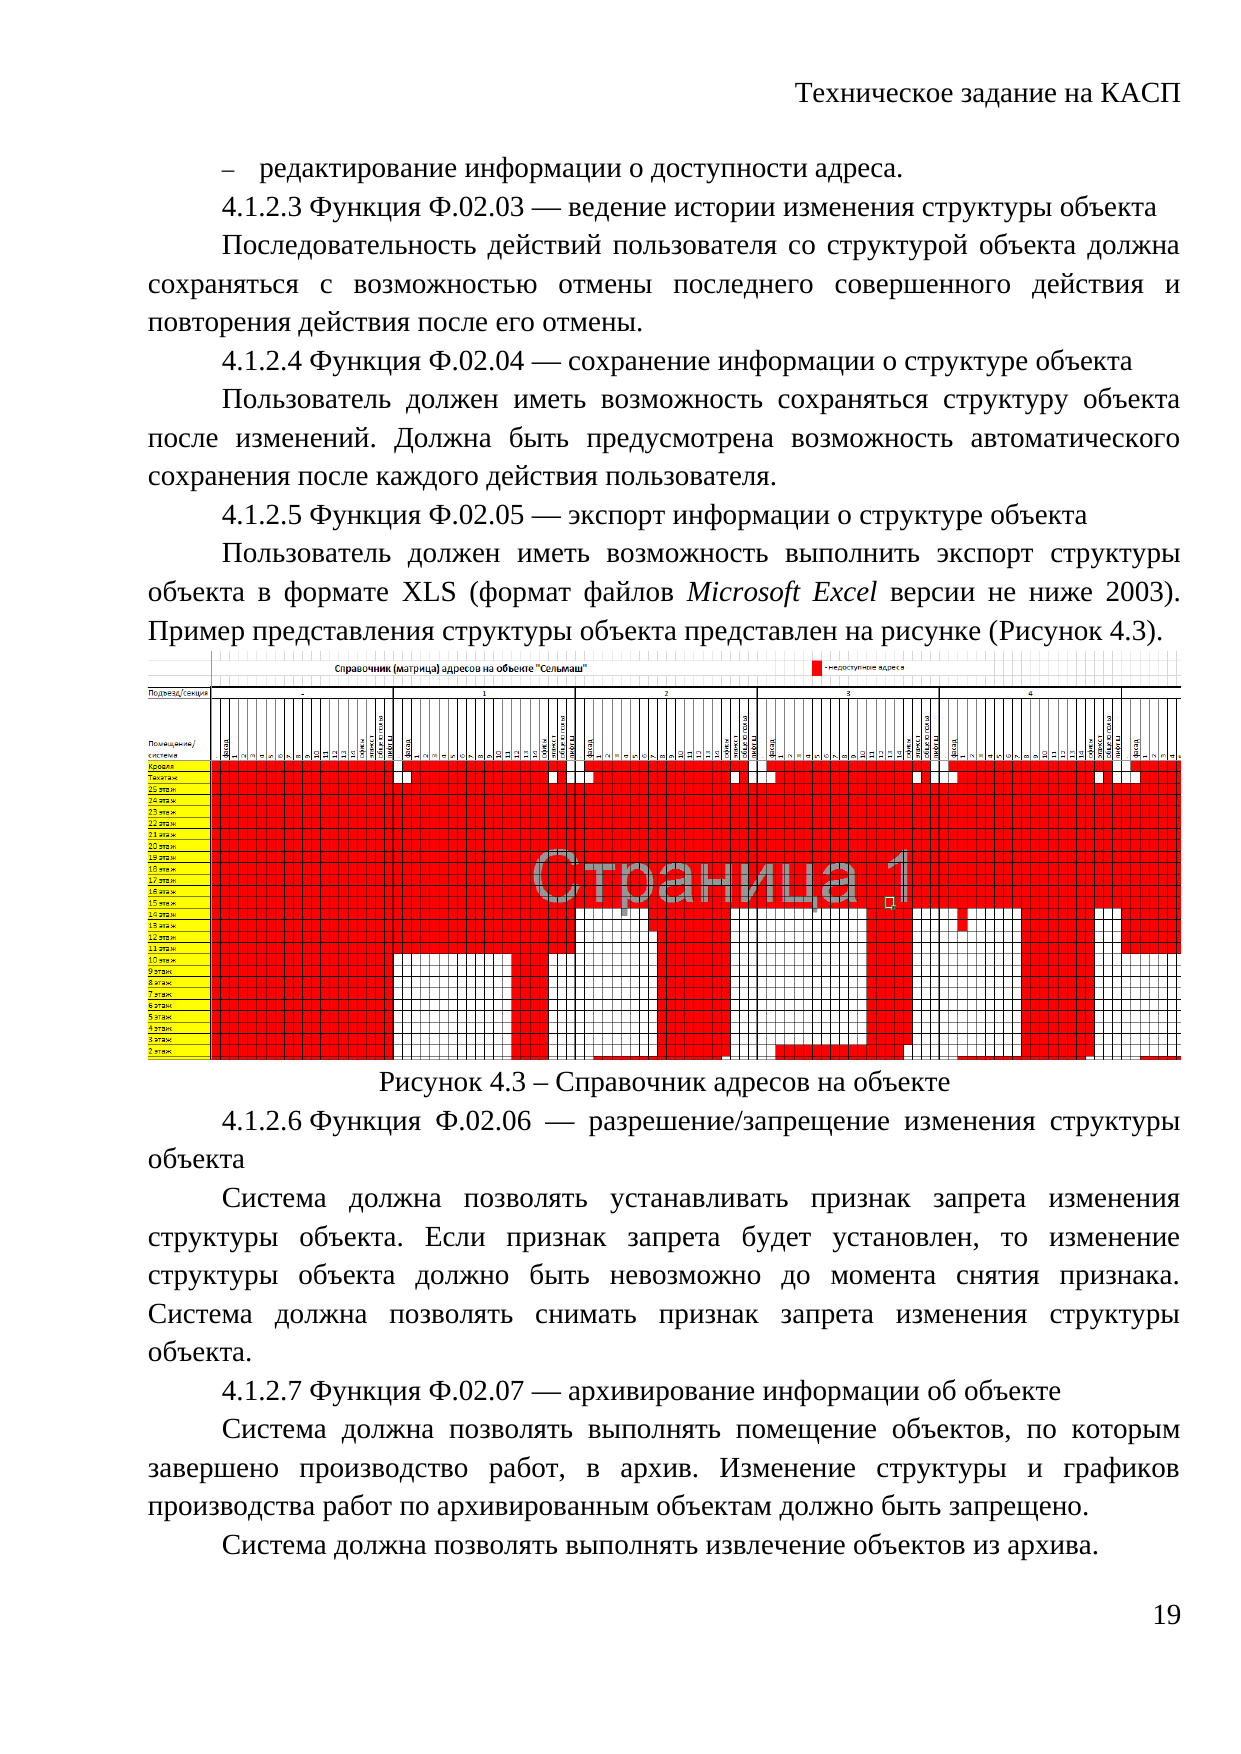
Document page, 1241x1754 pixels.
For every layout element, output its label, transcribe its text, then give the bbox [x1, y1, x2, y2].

subtitle Функция Ф.02.07 — архивирование информации об объекте [148, 1373, 1181, 1406]
subtitle Функция Ф.02.05 — экспорт информации о структуре объекта [148, 497, 1181, 531]
subtitle Функция Ф.02.04 — сохранение информации о структуре объекта [148, 343, 1181, 376]
subtitle Функция Ф.02.06 — разрешение/запрещение изменения структуры объекта [148, 1103, 1181, 1175]
text Рисунок 4.3 – Справочник адресов на объекте [148, 1064, 1181, 1098]
text Система должна позволять выполнять помещение объектов, по которым завершено производство работ, в архив. Изменение структуры и графиков производства работ по архивированным объектам должно быть запрещено. [148, 1411, 1181, 1522]
text Система должна позволять выполнять извлечение объектов из архива. [148, 1527, 1181, 1561]
text редактирование информации о доступности адреса. [148, 150, 1181, 184]
text Последовательность действий пользователя со структурой объекта должна сохраняться с возможностью отмены последнего совершенного действия и повторения действия после его отмены. [148, 227, 1181, 338]
text Пользователь должен иметь возможность сохраняться структуру объекта после изменений. Должна быть предусмотрена возможность автоматического сохранения после каждого действия пользователя. [148, 381, 1181, 492]
subtitle Функция Ф.02.03 — ведение истории изменения структуры объекта [148, 189, 1181, 222]
text Пользователь должен иметь возможность выполнить экспорт структуры объекта в формате XLS (формат файлов Microsoft Excel версии не ниже 2003). Пример представления структуры объекта представлен на рисунке (Рисунок 4.3). [148, 536, 1181, 646]
picture [147, 651, 1181, 1060]
text Система должна позволять устанавливать признак запрета изменения структуры объекта. Если признак запрета будет установлен, то изменение структуры объекта должно быть невозможно до момента снятия признака. Система должна позволять снимать признак запрета изменения структуры объекта. [148, 1180, 1181, 1368]
